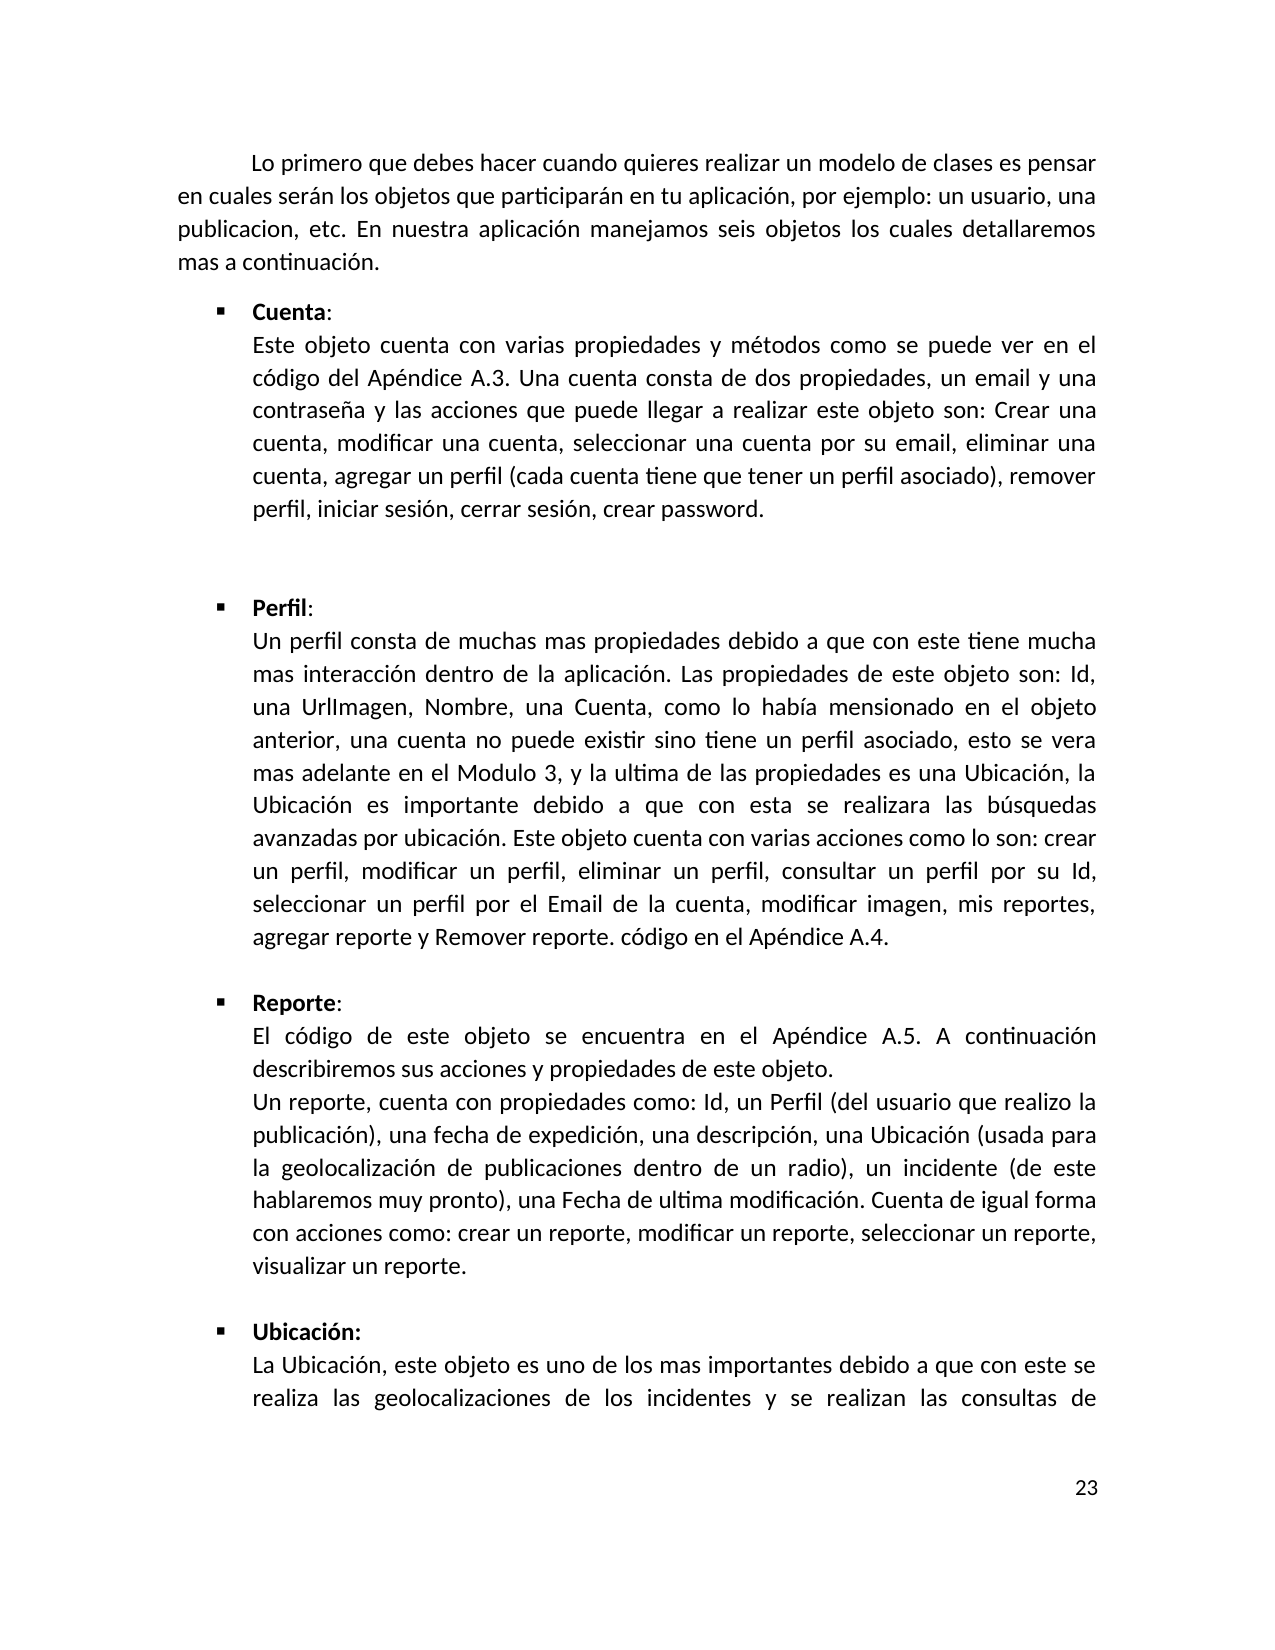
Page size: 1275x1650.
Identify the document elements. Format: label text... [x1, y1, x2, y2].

list Reporte: [215, 987, 1098, 1018]
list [252, 1349, 1098, 1413]
list Un perfil consta de muchas mas propiedades debido a que con este tiene mucha mas interacción dentro de la aplicación. Las propiedades de este objeto son: Id, una UrlImagen, Nombre, una Cuenta, como lo había mensionado en el objeto anterior, una cuenta no puede existir sino tiene un perfil asociado, esto se vera mas adelante en el Modulo 3, y la ultima de las propiedades es una Ubicación, la Ubicación es importante debido a que con esta se realizara las búsquedas avanzadas por ubicación. Este objeto cuenta con varias acciones como lo son: crear un perfil, modificar un perfil, eliminar un perfil, consultar un perfil por su Id, seleccionar un perfil por el Email de la cuenta, modificar imagen, mis reportes, agregar reporte y Remover reporte. código en el Apéndice A.4. [252, 625, 1098, 952]
text Lo primero que debes hacer cuando quieres realizar un modelo de clases es pensar en cuales serán los objetos que participarán en tu aplicación, por ejemplo: un usuario, una publicacion, etc. En nuestra aplicación manejamos seis objetos los cuales detallaremos mas a continuación. [177, 148, 1098, 277]
list El código de este objeto se encuentra en el Apéndice A.5. A continuación describiremos sus acciones y propiedades de este objeto. [252, 1020, 1098, 1083]
list Este objeto cuenta con varias propiedades y métodos como se puede ver en el código del Apéndice A.3. Una cuenta consta de dos propiedades, un email y una contraseña y las acciones que puede llegar a realizar este objeto son: Crear una cuenta, modificar una cuenta, seleccionar una cuenta por su email, eliminar una cuenta, agregar un perfil (cada cuenta tiene que tener un perfil asociado), remover perfil, iniciar sesión, cerrar sesión, crear password. [252, 329, 1098, 524]
list Perfil: [215, 592, 1098, 623]
list Cuenta: [215, 296, 1098, 326]
list Ubicación: [215, 1316, 1098, 1347]
list Un reporte, cuenta con propiedades como: Id, un Perfil (del usuario que realizo la publicación), una fecha de expedición, una descripción, una Ubicación (usada para la geolocalización de publicaciones dentro de un radio), un incidente (de este hablaremos muy pronto), una Fecha de ultima modificación. Cuenta de igual forma con acciones como: crear un reporte, modificar un reporte, seleccionar un reporte, visualizar un reporte. [252, 1086, 1098, 1281]
